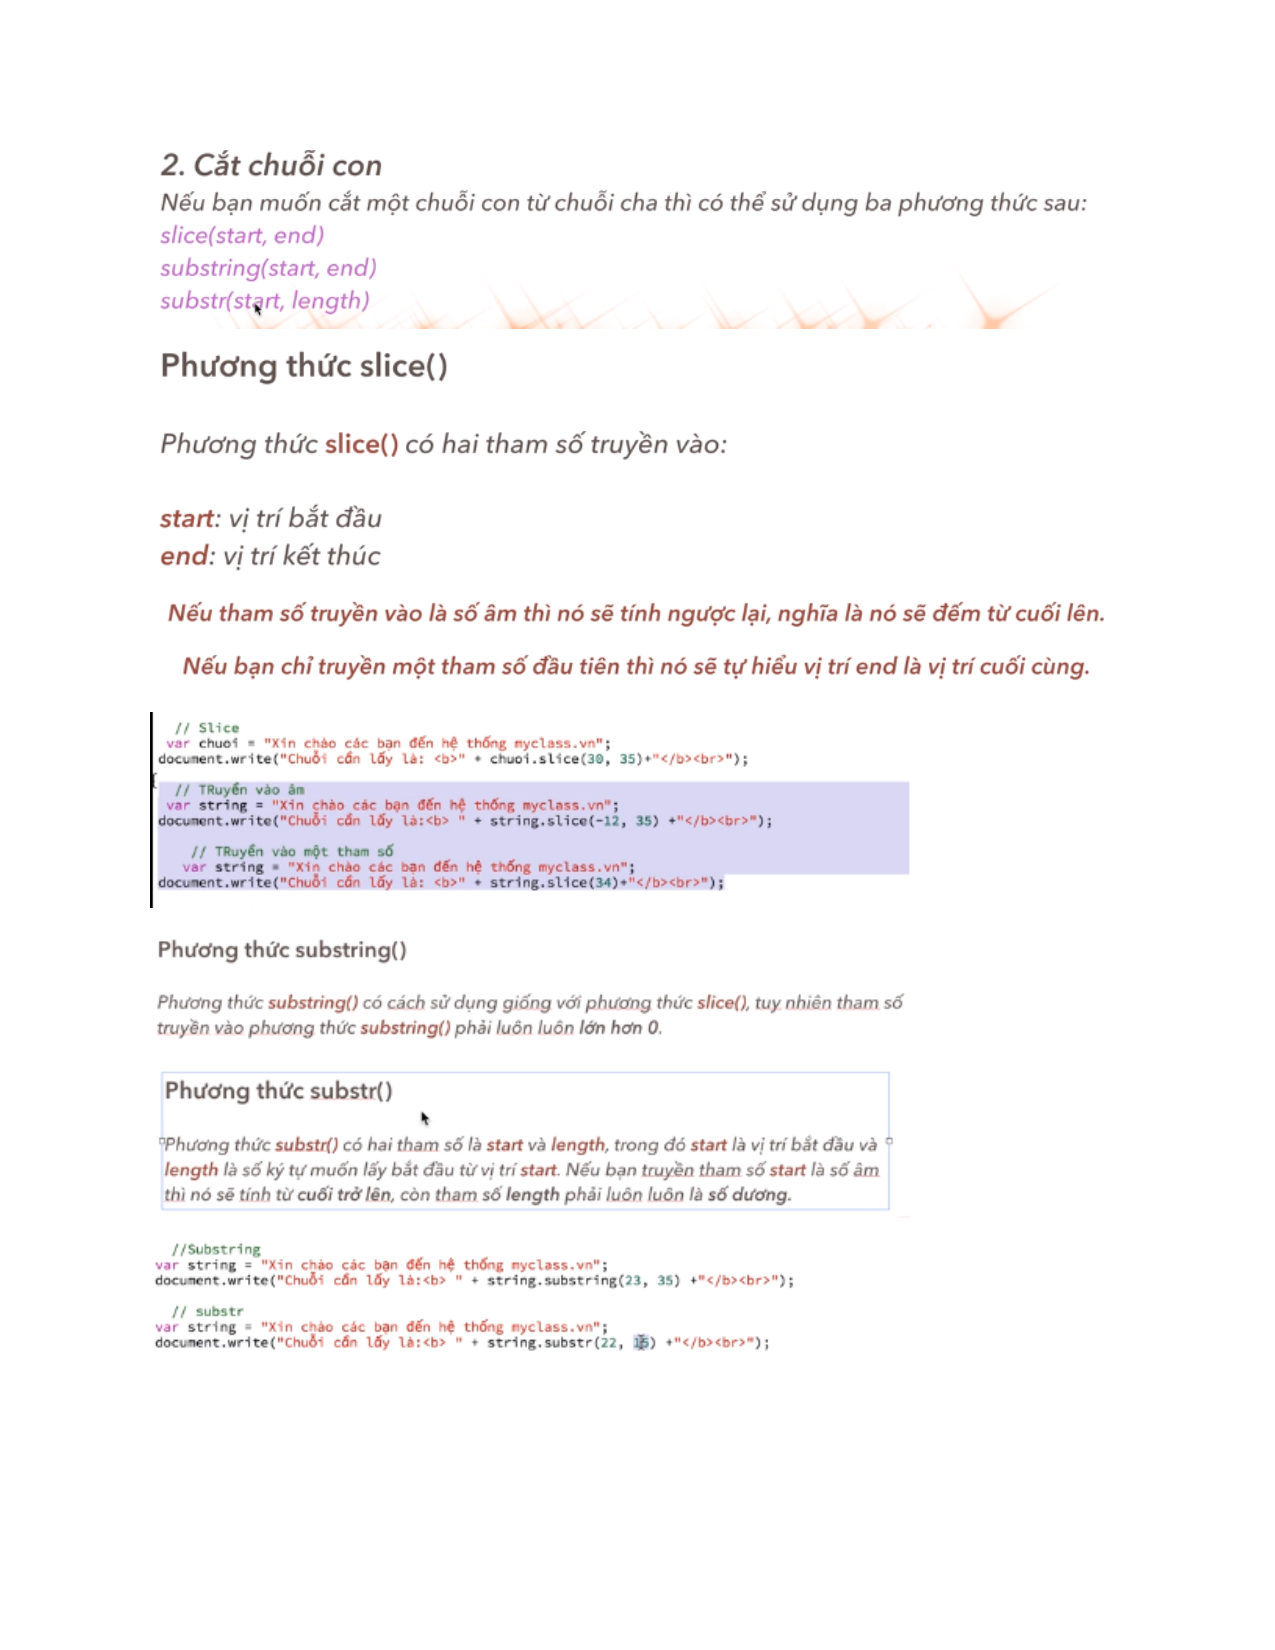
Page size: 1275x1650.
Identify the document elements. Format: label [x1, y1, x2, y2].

picture [150, 1236, 814, 1362]
picture [150, 150, 1125, 329]
picture [150, 347, 1125, 694]
picture [150, 712, 910, 908]
picture [150, 926, 914, 1218]
